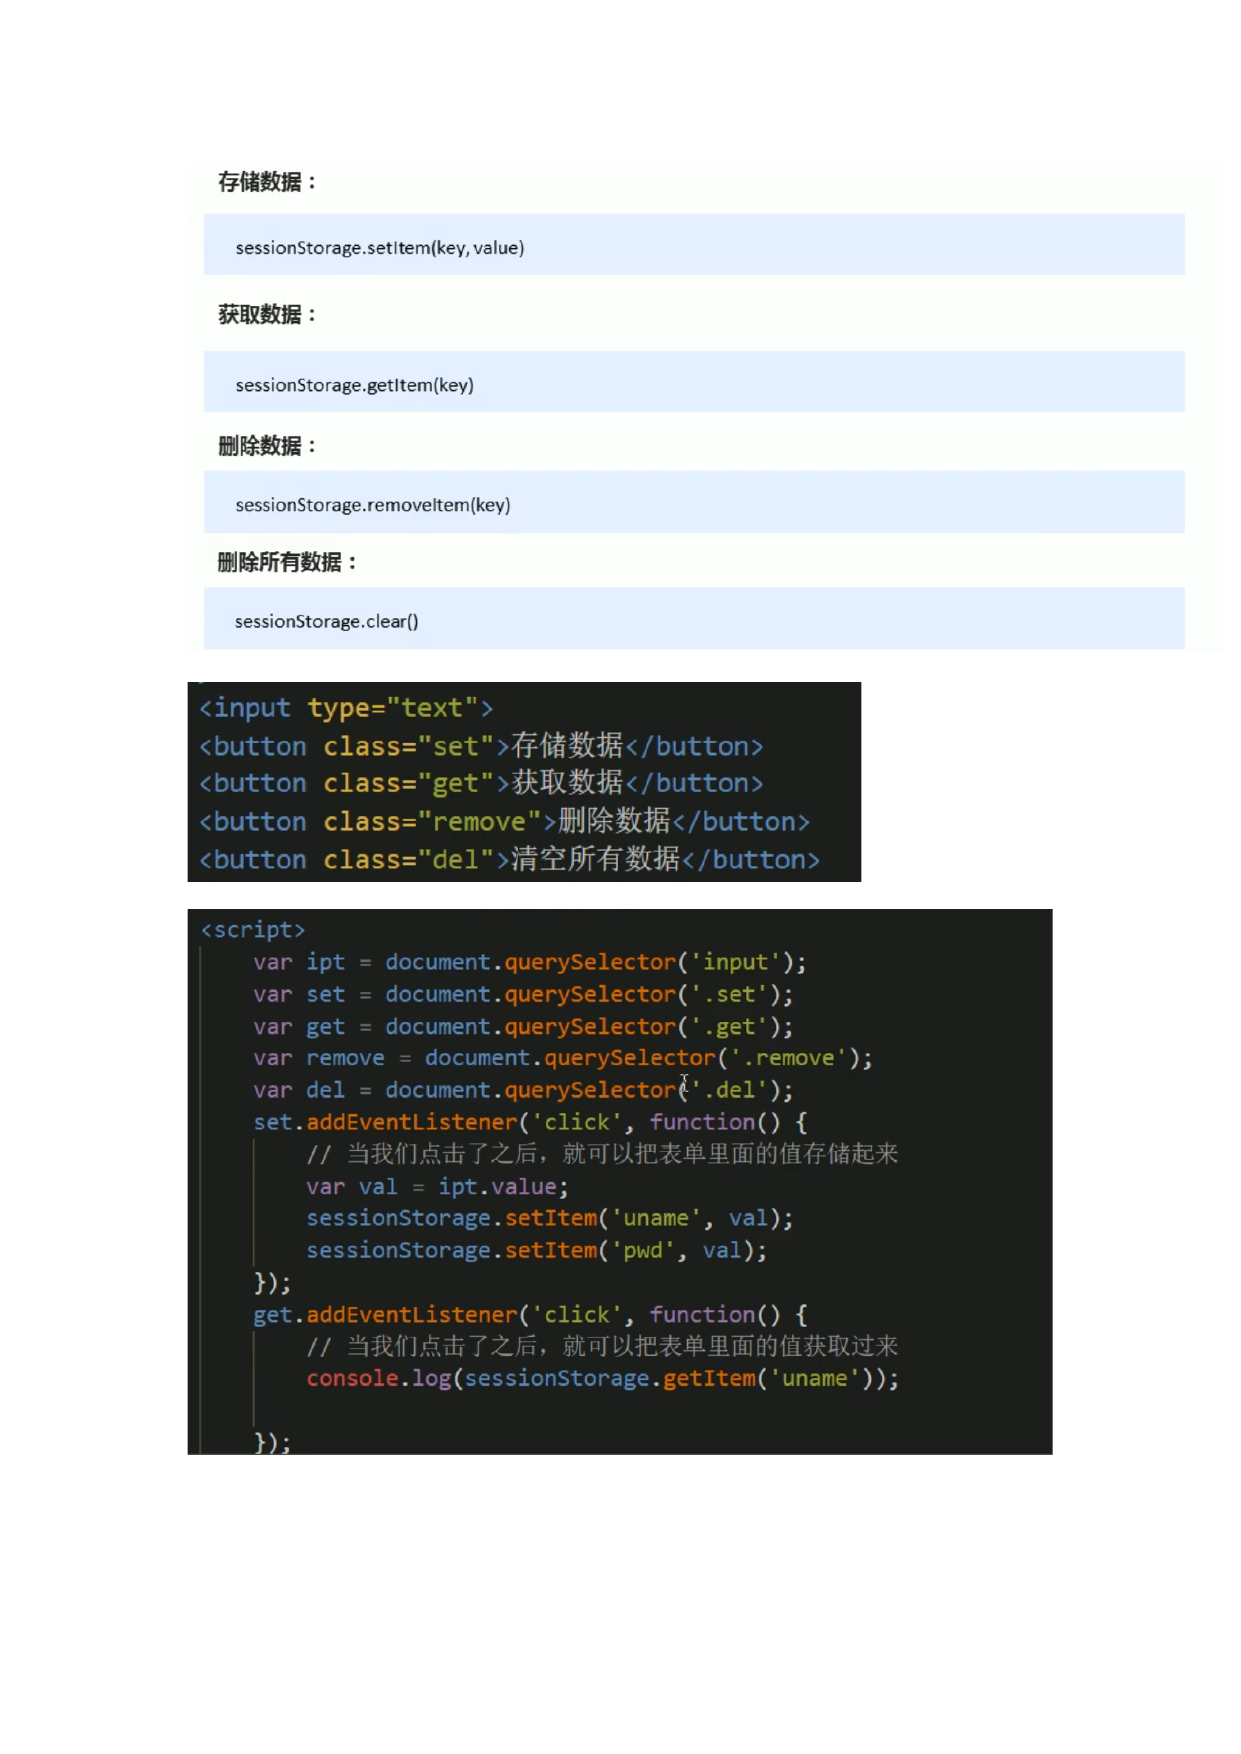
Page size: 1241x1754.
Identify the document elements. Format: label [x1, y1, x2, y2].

picture [187, 909, 1053, 1455]
picture [187, 682, 862, 882]
picture [187, 162, 1223, 652]
